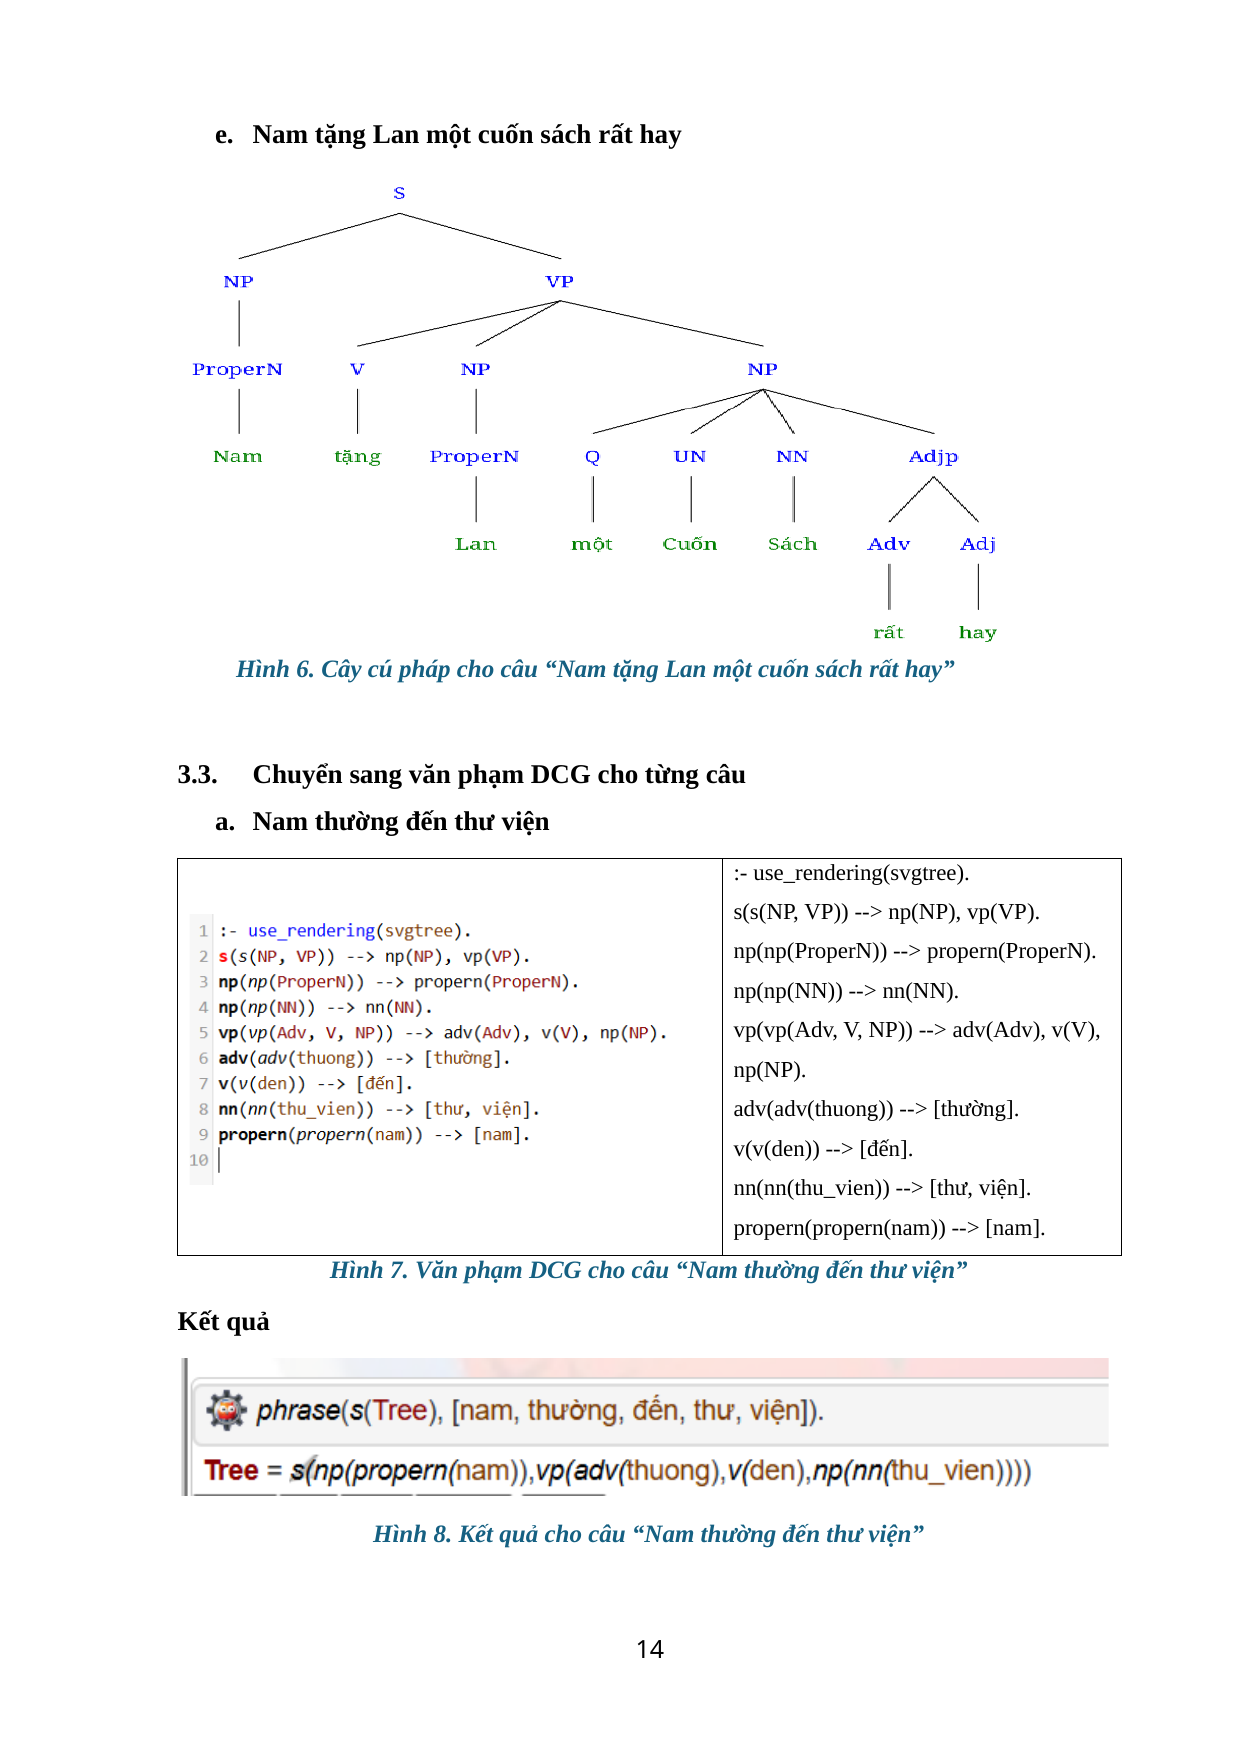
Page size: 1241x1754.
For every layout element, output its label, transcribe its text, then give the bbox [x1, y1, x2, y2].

text Hình 8. Kết quả cho câu “Nam thường đến thư viện” [177, 1519, 1122, 1547]
list Nam thường đến thư viện [215, 804, 1122, 836]
text Kết quả [177, 1305, 1122, 1336]
picture [177, 1358, 1109, 1496]
picture [177, 171, 1016, 646]
list Nam tặng Lan một cuốn sách rất hay [215, 118, 1122, 149]
table_header :- use_rendering(svgtree). s(s(NP, VP)) --> np(NP), vp(VP). np(np(ProperN)) --> propern(ProperN). np(np(NN)) --> nn(NN). vp(vp(Adv, V, NP)) --> adv(Adv), v(V), np(NP). adv(adv(thuong)) --> [thường]. v(v(den)) --> [đến]. nn(nn(thu_vien)) --> [thư, viện]. propern(propern(nam)) --> [nam]. [723, 859, 1121, 1254]
text Hình 7. Văn phạm DCG cho câu “Nam thường đến thư viện” [177, 1256, 1122, 1284]
list Chuyển sang văn phạm DCG cho từng câu [177, 758, 1122, 789]
picture [189, 914, 711, 1185]
table_header [178, 859, 722, 1254]
